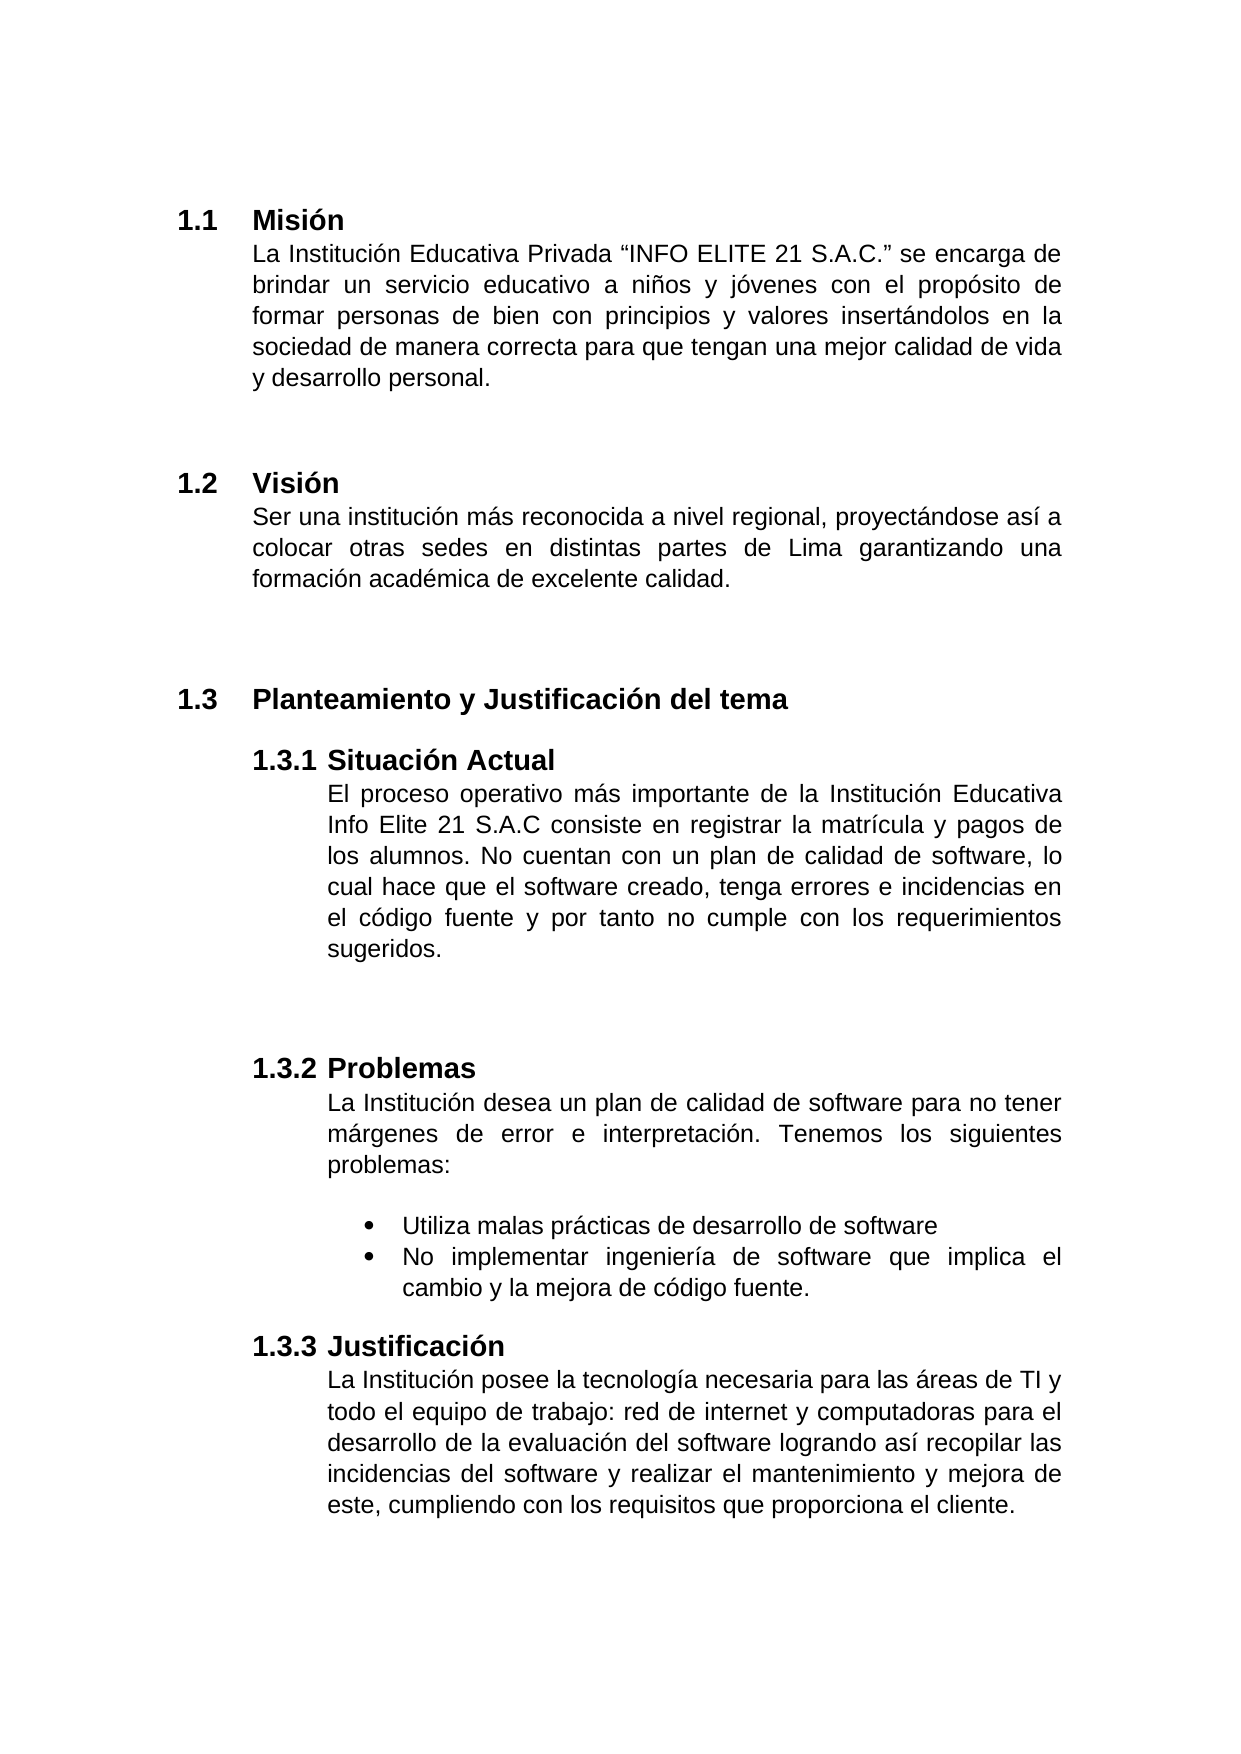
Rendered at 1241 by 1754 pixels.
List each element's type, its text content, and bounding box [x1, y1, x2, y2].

list Planteamiento y Justificación del tema [177, 682, 1063, 715]
list El proceso operativo más importante de la Institución Educativa Info Elite 21 S.A.C consiste en registrar la matrícula y pagos de los alumnos. No cuentan con un plan de calidad de software, lo cual hace que el software creado, tenga errores e incidencias en el código fuente y por tanto no cumple con los requerimientos sugeridos. [327, 779, 1063, 963]
list Problemas [252, 1051, 1063, 1085]
list No implementar ingeniería de software que implica el cambio y la mejora de código fuente. [364, 1242, 1063, 1302]
list La Institución desea un plan de calidad de software para no tener márgenes de error e interpretación. Tenemos los siguientes problemas: [327, 1087, 1063, 1178]
list Misión [177, 203, 1063, 237]
list Situación Actual [252, 743, 1063, 776]
list La Institución posee la tecnología necesaria para las áreas de TI y todo el equipo de trabajo: red de internet y computadoras para el desarrollo de la evaluación del software logrando así recopilar las incidencias del software y realizar el mantenimiento y mejora de este, cumpliendo con los requisitos que proporciona el cliente. [327, 1365, 1063, 1518]
list Visión [177, 466, 1063, 500]
list Justificación [252, 1329, 1063, 1363]
list Ser una institución más reconocida a nivel regional, proyectándose así a colocar otras sedes en distintas partes de Lima garantizando una formación académica de excelente calidad. [252, 502, 1063, 593]
text La Institución Educativa Privada “INFO ELITE 21 S.A.C.” se encarga de brindar un servicio educativo a niños y jóvenes con el propósito de formar personas de bien con principios y valores insertándolos en la sociedad de manera correcta para que tengan una mejor calidad de vida y desarrollo personal. [252, 239, 1063, 392]
list Utiliza malas prácticas de desarrollo de software [364, 1211, 1063, 1240]
